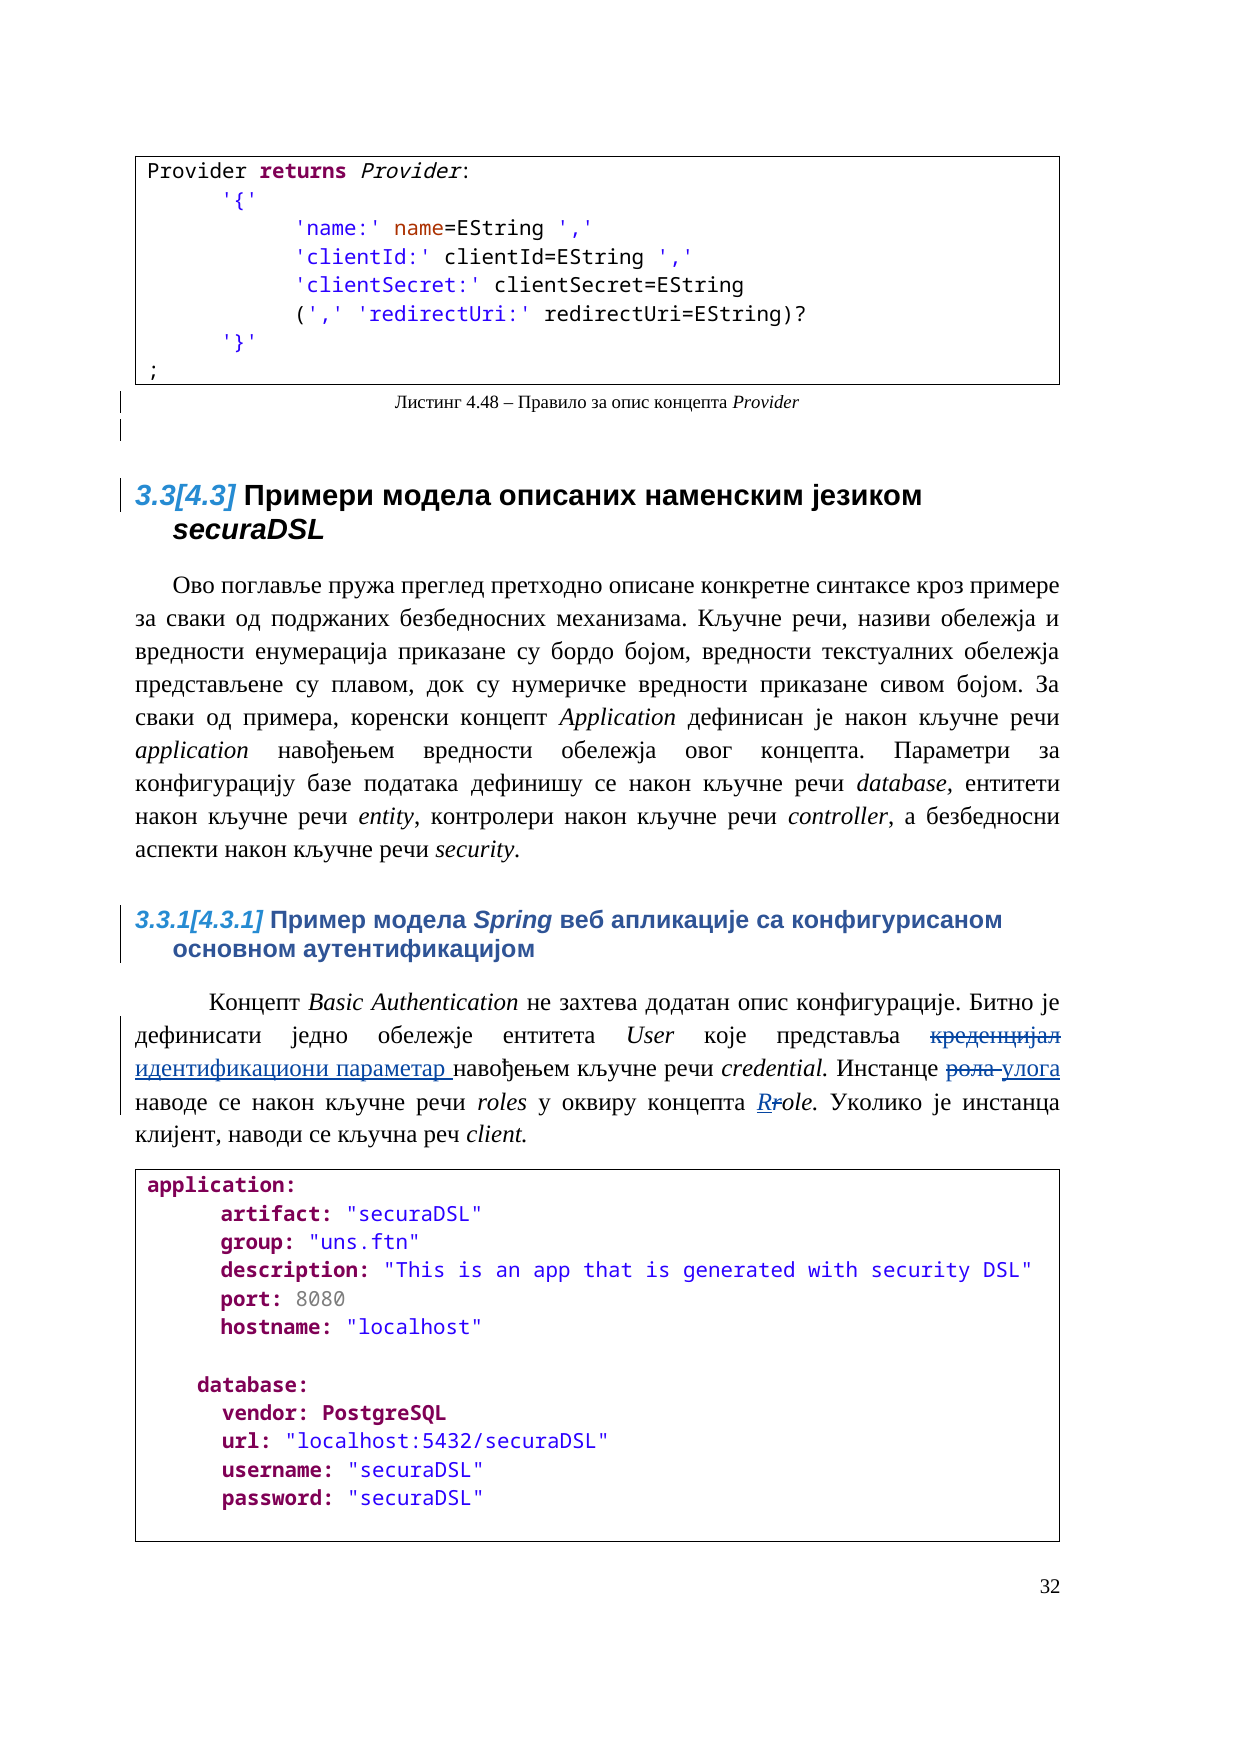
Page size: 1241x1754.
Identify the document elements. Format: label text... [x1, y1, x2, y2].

text Концепт Basic Authentication не захтева додатан опис конфигурације. Битно је дефинисати једно обележје ентитета User које представља навођењем кључне речи credential. Инстанце наводе се након кључне речи roles у оквиру концепта ole. Уколико је инстанца клијент, наводи се кључна реч client. [135, 987, 1060, 1148]
text Листинг 4.48 – Правило за опис концепта Provider [135, 391, 1060, 413]
subtitle Примери модела описаних наменским језиком securaDSL [135, 478, 1060, 545]
subtitle Пример модела Spring веб апликације са конфигурисаном основном аутентификацијом [135, 905, 1060, 962]
text Ово поглавље пружа преглед претходно описане конкретне синтаксе кроз примере за сваки од подржаних безбедносних механизама. Кључне речи, називи обележја и вредности енумерација приказане су бордо бојом, вредности текстуалних обележја представљене су плавом, док су нумеричке вредности приказане сивом бојом. За сваки од примера, коренски концепт Application дефинисан је након кључне речи application навођењем вредности обележја овог концепта. Параметри за конфигурацију базе података дефинишу се након кључне речи database, ентитети након кључне речи entity, контролери након кључне речи controller, а безбедносни аспекти након кључне речи security. [135, 570, 1060, 863]
table_header Provider returns Provider: '{' 'name:' name=EString ',' 'clientId:' clientId=EString ',' 'clientSecret:' clientSecret=EString (',' 'redirectUri:' redirectUri=EString)? '}' ; [136, 157, 1059, 384]
